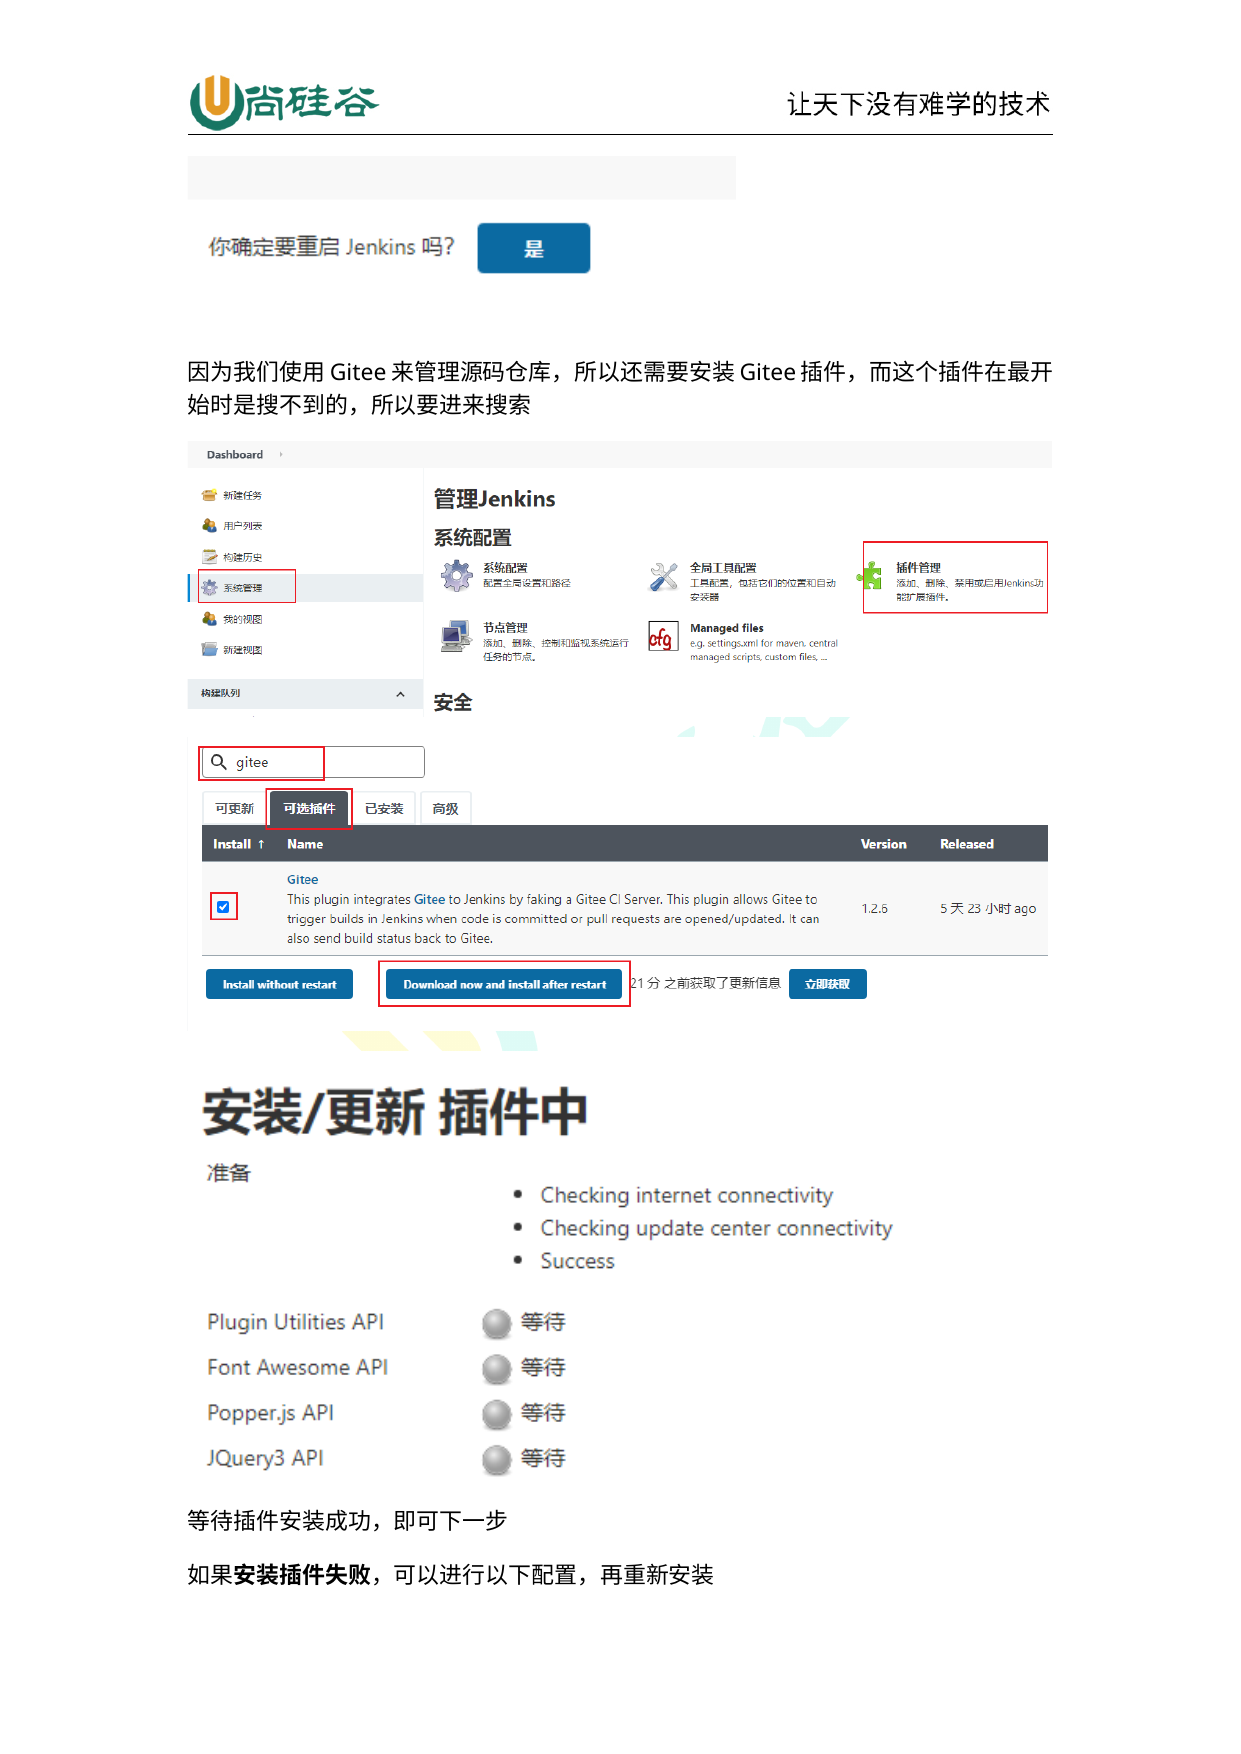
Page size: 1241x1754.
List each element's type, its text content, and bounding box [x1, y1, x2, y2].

picture [187, 441, 1052, 717]
list 因为我们使用Gitee来管理源码仓库，所以还需要安装Gitee插件，而这个插件在最开始时是搜不到的，所以要进来搜索 [187, 353, 1053, 420]
list 如果安装插件失败，可以进行以下配置，再重新安装 [187, 1557, 1053, 1591]
list 等待插件安装成功，即可下一步 [187, 1503, 1053, 1536]
picture [187, 156, 736, 333]
picture [187, 1051, 914, 1483]
picture [187, 73, 1053, 132]
picture [187, 737, 1053, 1031]
